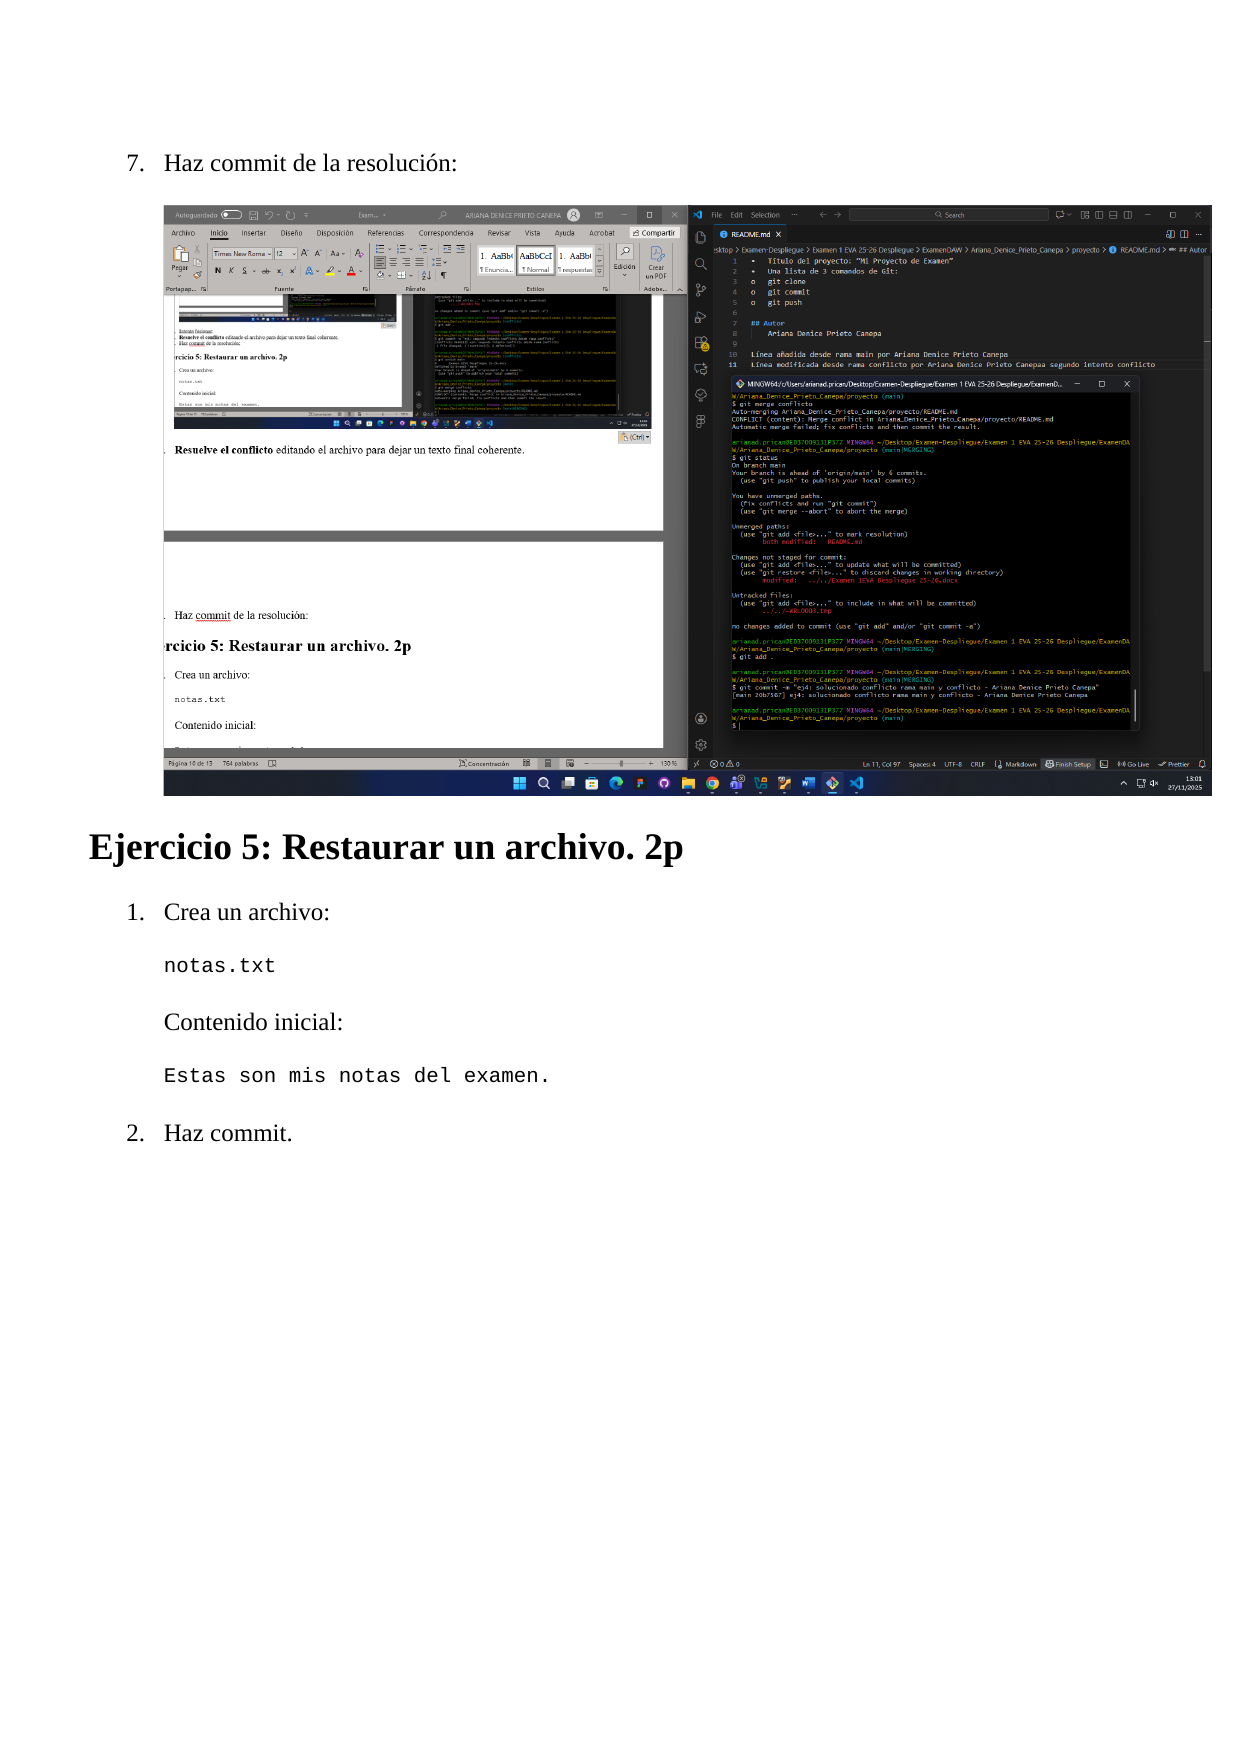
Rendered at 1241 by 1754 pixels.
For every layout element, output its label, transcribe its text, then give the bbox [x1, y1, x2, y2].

text notas.txt [163, 954, 1138, 978]
list Haz commit. [126, 1118, 1138, 1147]
text Estas son mis notas del examen. [163, 1065, 1138, 1089]
picture [163, 205, 1212, 796]
text Ejercicio 5: Restaurar un archivo. 2p [88, 824, 1138, 867]
list Haz commit de la resolución: [126, 148, 1138, 176]
text Contenido inicial: [163, 1007, 1138, 1036]
list Crea un archivo: [126, 897, 1138, 925]
